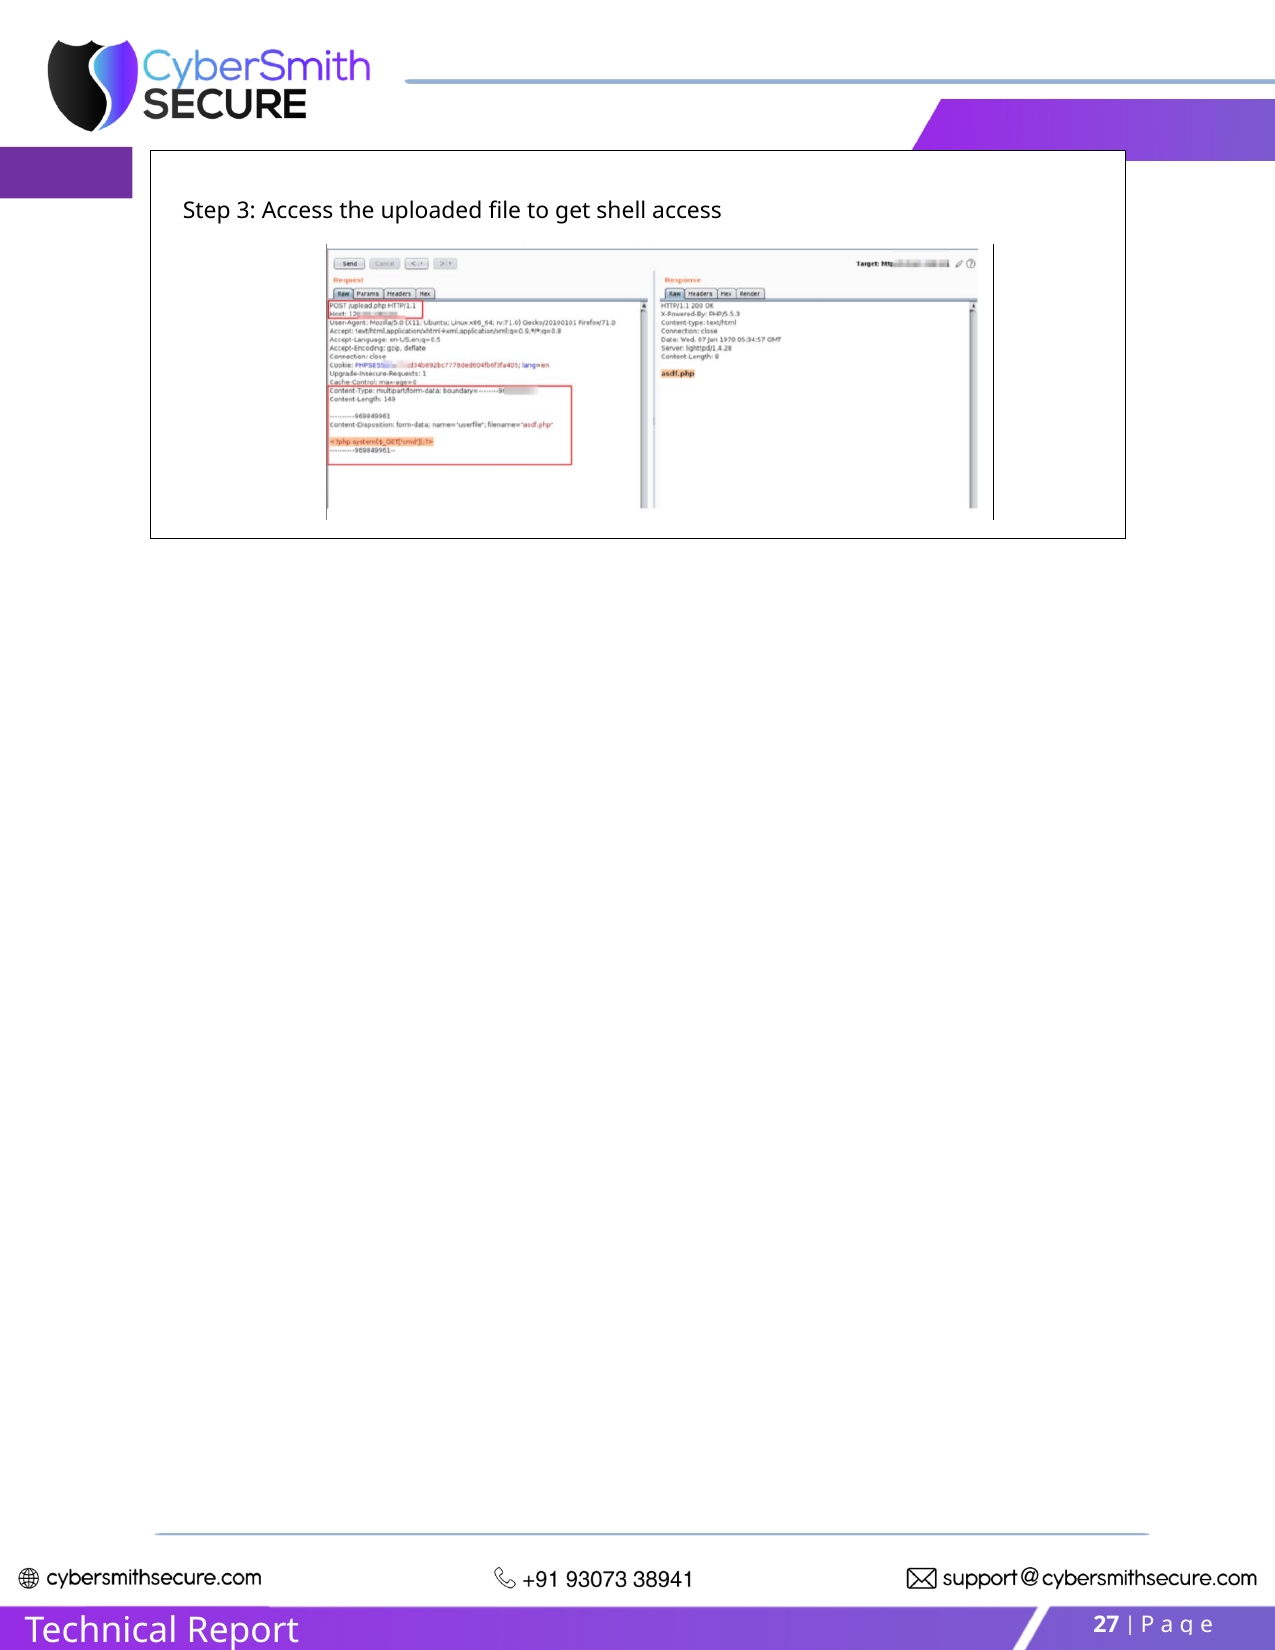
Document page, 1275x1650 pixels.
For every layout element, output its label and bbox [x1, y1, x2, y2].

table_cell [151, 151, 1125, 538]
picture [321, 244, 997, 520]
picture [47, 40, 1275, 161]
picture [0, 1533, 1275, 1650]
picture [234, 1625, 245, 1640]
